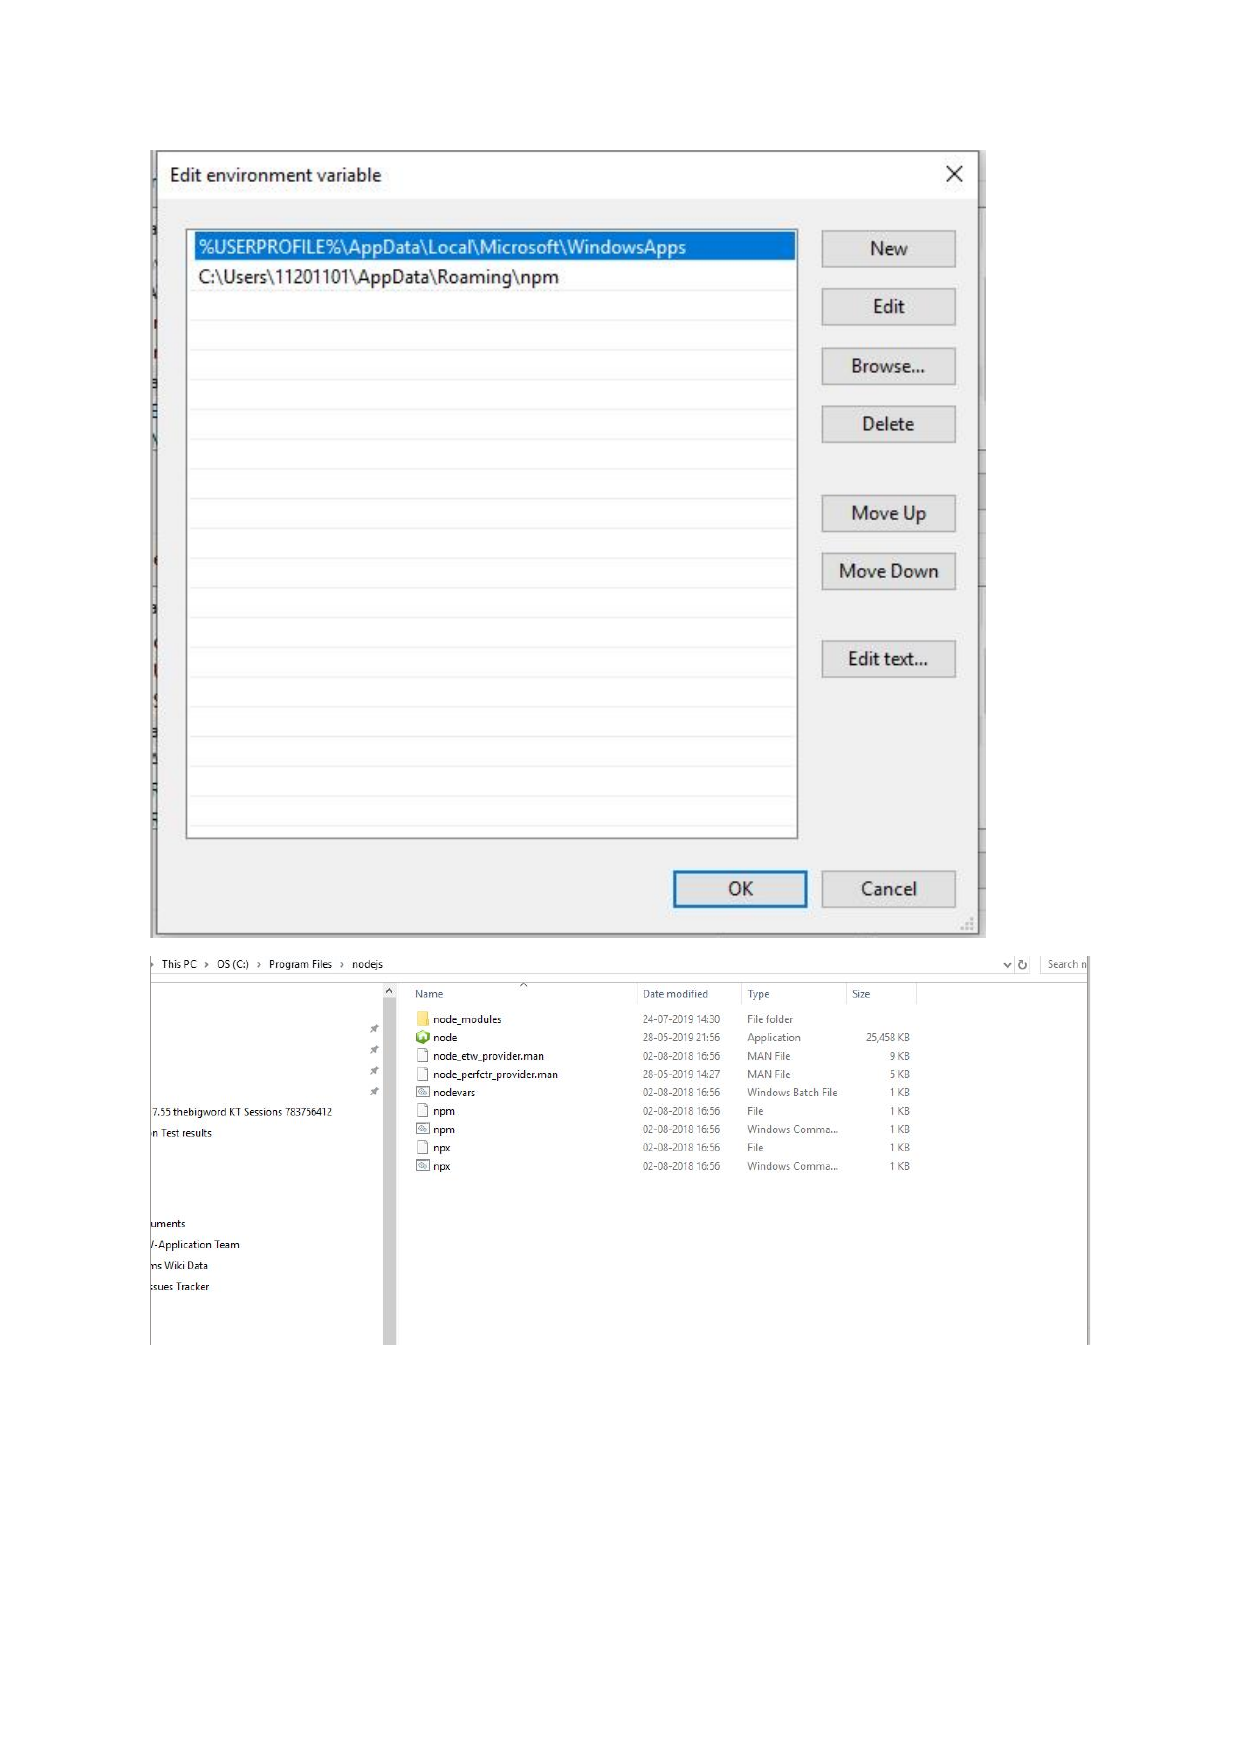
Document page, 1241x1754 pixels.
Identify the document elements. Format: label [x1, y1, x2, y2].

picture [150, 150, 986, 938]
picture [150, 956, 1091, 1345]
